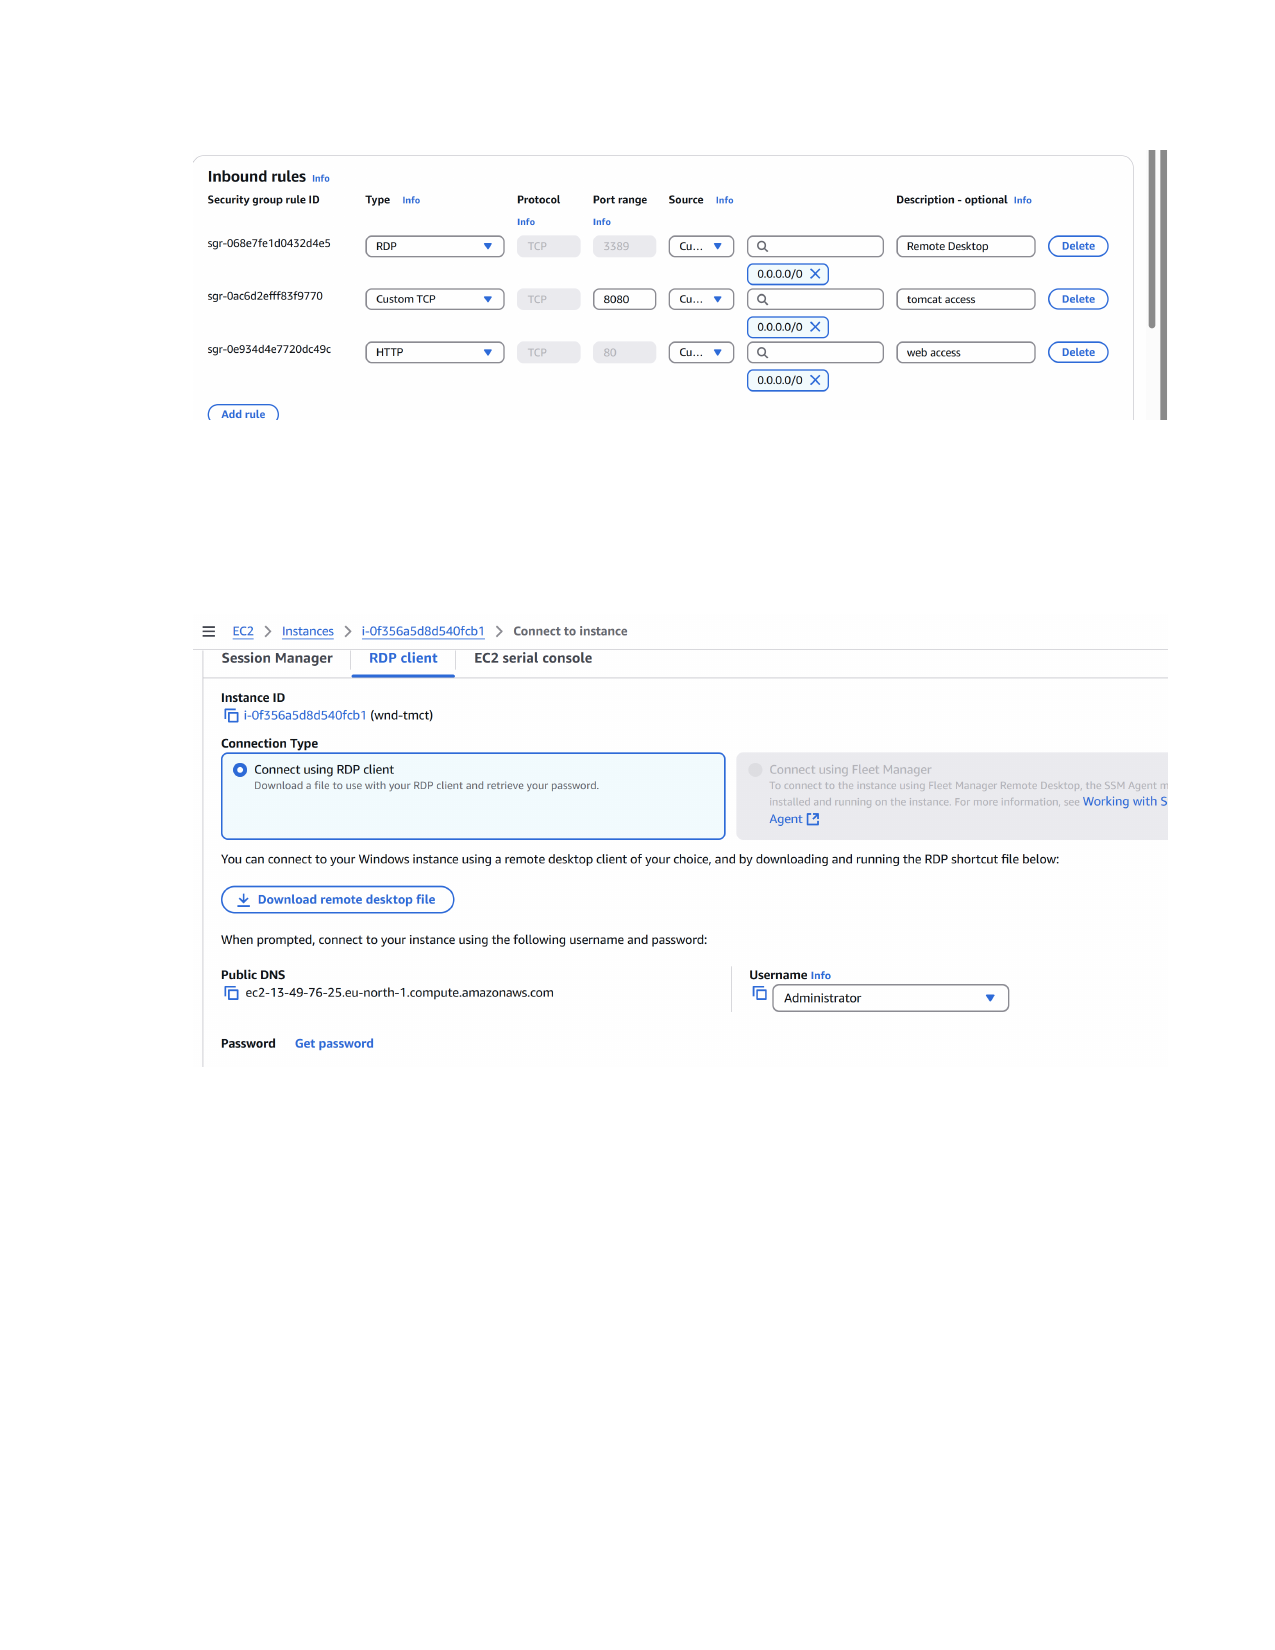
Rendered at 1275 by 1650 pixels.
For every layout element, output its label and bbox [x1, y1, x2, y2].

picture [193, 614, 1168, 1067]
picture [193, 150, 1168, 420]
